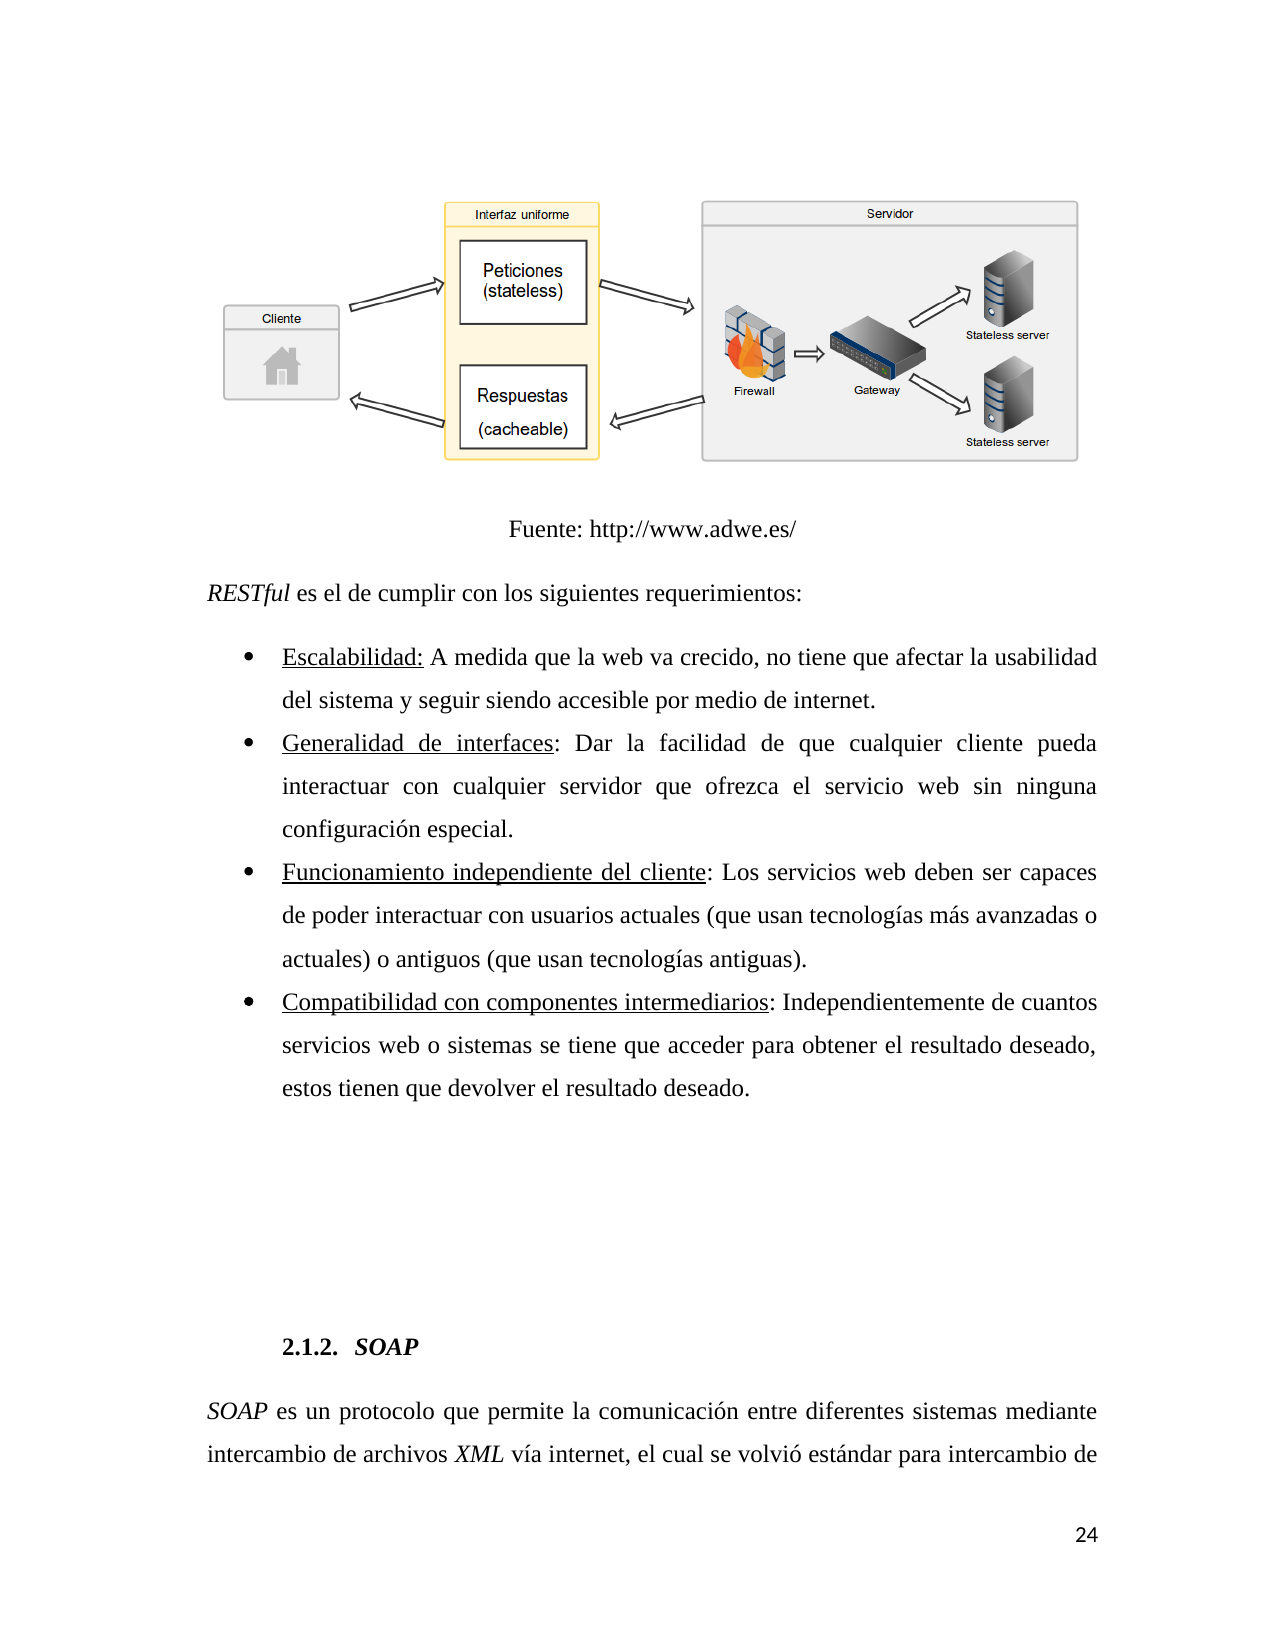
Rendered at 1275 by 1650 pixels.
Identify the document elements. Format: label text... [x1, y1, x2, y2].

list Funcionamiento independiente del cliente: Los servicios web deben ser capaces de poder interactuar con usuarios actuales (que usan tecnologías más avanzadas o actuales) o antiguos (que usan tecnologías antiguas). [244, 857, 1098, 972]
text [207, 1396, 1098, 1468]
list Compatibilidad con componentes intermediarios: Independientemente de cuantos servicios web o sistemas se tiene que acceder para obtener el resultado deseado, estos tienen que devolver el resultado deseado. [244, 987, 1098, 1102]
list Generalidad de interfaces: Dar la facilidad de que cualquier cliente pueda interactuar con cualquier servidor que ofrezca el servicio web sin ninguna configuración especial. [244, 728, 1098, 843]
text RESTful es el de cumplir con los siguientes requerimientos: [207, 578, 1098, 607]
text Fuente: http://www.adwe.es/ [207, 514, 1098, 543]
list Escalabilidad: A medida que la web va crecido, no tiene que afectar la usabilidad del sistema y seguir siendo accesible por medio de internet. [244, 642, 1098, 714]
picture [206, 177, 1098, 479]
list SOAP [282, 1332, 1098, 1361]
